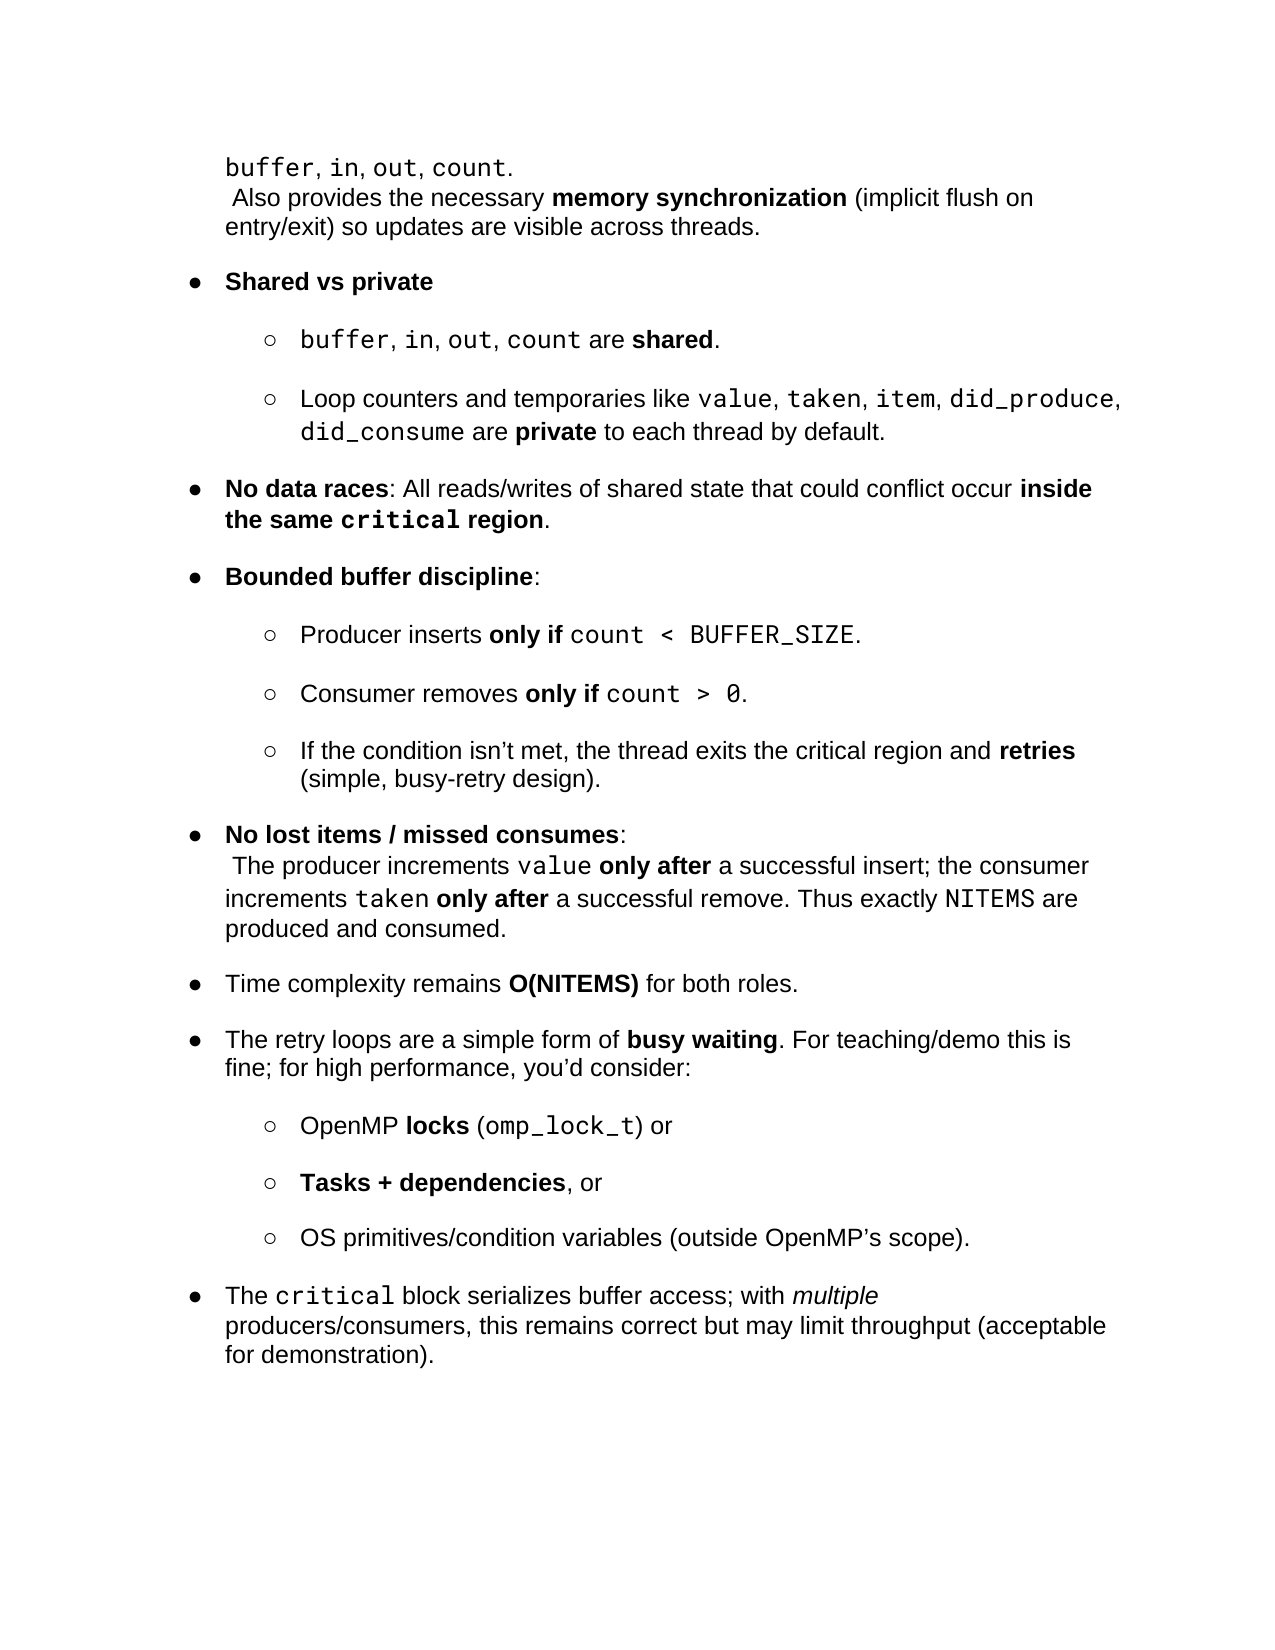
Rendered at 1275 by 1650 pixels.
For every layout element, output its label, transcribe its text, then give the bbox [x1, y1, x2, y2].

list Tasks + dependencies, or [262, 1168, 1125, 1223]
list Loop counters and temporaries like value, taken, item, did_produce, did_consume are private to each thread by default. [262, 381, 1125, 474]
list No data races: All reads/writes of shared state that could conflict occur inside the same critical region. [187, 474, 1125, 562]
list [187, 150, 1125, 267]
list Consumer removes only if count > 0. [262, 676, 1125, 736]
list No lost items / missed consumes: The producer increments value only after a successful insert; the consumer increments taken only after a successful remove. Thus exactly NITEMS are produced and consumed. [187, 819, 1125, 969]
list OpenMP locks (omp_lock_t) or [262, 1108, 1125, 1168]
list Bounded buffer discipline: [187, 562, 1125, 617]
list The critical block serializes buffer access; with multiple producers/consumers, this remains correct but may limit throughput (acceptable for demonstration). [187, 1278, 1125, 1395]
list If the condition isn’t met, the thread exits the critical region and retries (simple, busy-retry design). [262, 736, 1125, 819]
list Shared vs private [187, 267, 1125, 322]
list Producer inserts only if count < BUFFER_SIZE. [262, 617, 1125, 676]
list OS primitives/condition variables (outside OpenMP’s scope). [262, 1223, 1125, 1278]
list The retry loops are a simple form of busy waiting. For teaching/demo this is fine; for high performance, you’d consider: [187, 1024, 1125, 1108]
list buffer, in, out, count are shared. [262, 322, 1125, 381]
list Time complexity remains O(NITEMS) for both roles. [187, 969, 1125, 1024]
